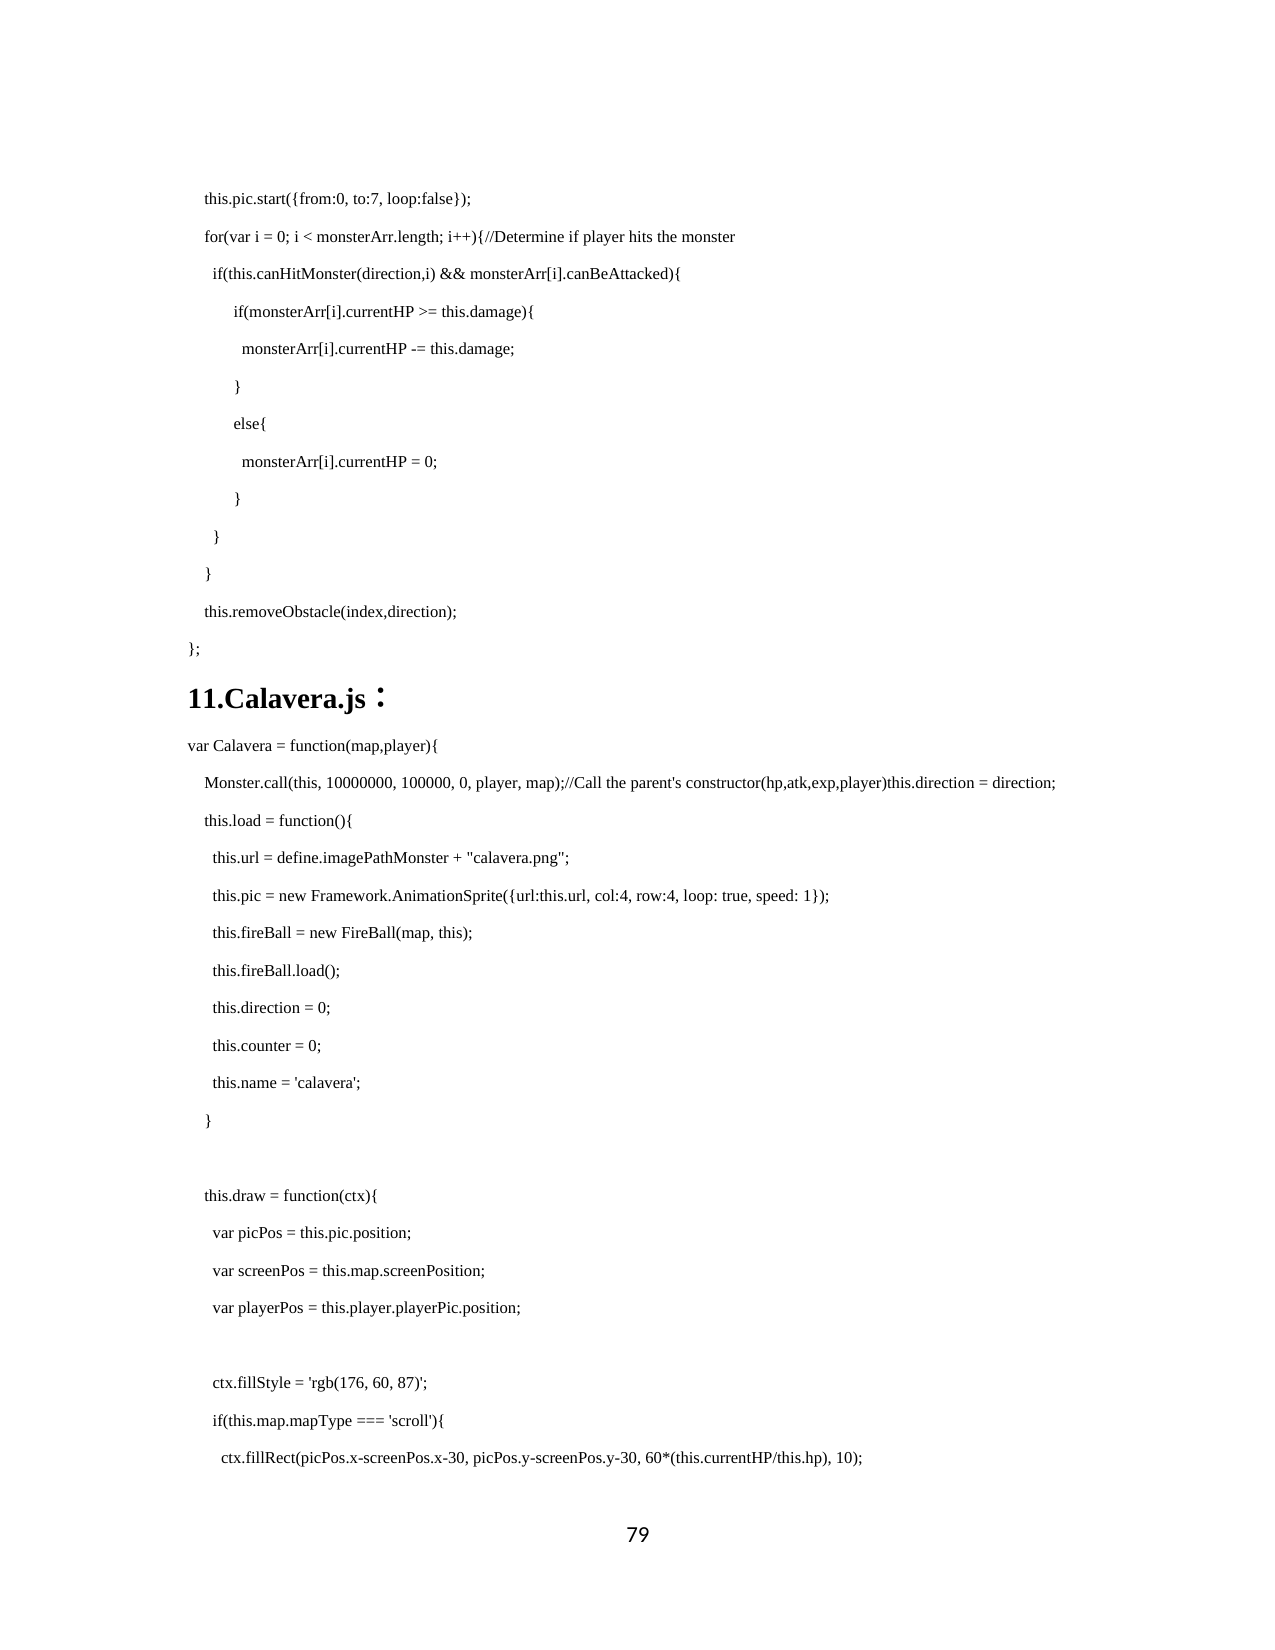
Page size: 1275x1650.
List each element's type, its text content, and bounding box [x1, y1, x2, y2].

text if(this.canHitMonster(direction,i) && monsterArr[i].canBeAttacked){ [187, 262, 1087, 283]
text this.pic.start({from:0, to:7, loop:false}); [187, 187, 1087, 208]
text var screenPos = this.map.screenPosition; [187, 1259, 1087, 1280]
text var picPos = this.pic.position; [187, 1221, 1087, 1242]
text 11.Calavera.js： [187, 675, 1087, 717]
text ctx.fillStyle = 'rgb(176, 60, 87)'; [187, 1371, 1087, 1392]
text ctx.fillRect(picPos.x-screenPos.x-30, picPos.y-screenPos.y-30, 60*(this.currentHP/this.hp), 10); [187, 1446, 1087, 1467]
text } [187, 487, 1087, 508]
text this.fireBall = new FireBall(map, this); [187, 921, 1087, 942]
text var playerPos = this.player.playerPic.position; [187, 1296, 1087, 1317]
text this.load = function(){ [187, 809, 1087, 830]
text if(this.map.mapType === 'scroll'){ [187, 1409, 1087, 1430]
text }; [187, 637, 1087, 658]
text this.fireBall.load(); [187, 959, 1087, 980]
text } [187, 562, 1087, 583]
text for(var i = 0; i < monsterArr.length; i++){//Determine if player hits the monster [187, 225, 1087, 246]
text this.pic = new Framework.AnimationSprite({url:this.url, col:4, row:4, loop: true, speed: 1}); [187, 884, 1087, 905]
text } [187, 375, 1087, 396]
text monsterArr[i].currentHP = 0; [187, 450, 1087, 471]
text else{ [187, 412, 1087, 433]
text this.url = define.imagePathMonster + "calavera.png"; [187, 846, 1087, 867]
text this.name = 'calavera'; [187, 1071, 1087, 1092]
text Monster.call(this, 10000000, 100000, 0, player, map);//Call the parent's constructor(hp,atk,exp,player)this.direction = direction; [187, 771, 1087, 792]
text this.counter = 0; [187, 1034, 1087, 1055]
text this.removeObstacle(index,direction); [187, 600, 1087, 621]
text } [187, 1109, 1087, 1130]
text this.direction = 0; [187, 996, 1087, 1017]
text } [187, 525, 1087, 546]
text var Calavera = function(map,player){ [187, 734, 1087, 755]
text this.draw = function(ctx){ [187, 1184, 1087, 1205]
text if(monsterArr[i].currentHP >= this.damage){ [187, 300, 1087, 321]
text monsterArr[i].currentHP -= this.damage; [187, 337, 1087, 358]
